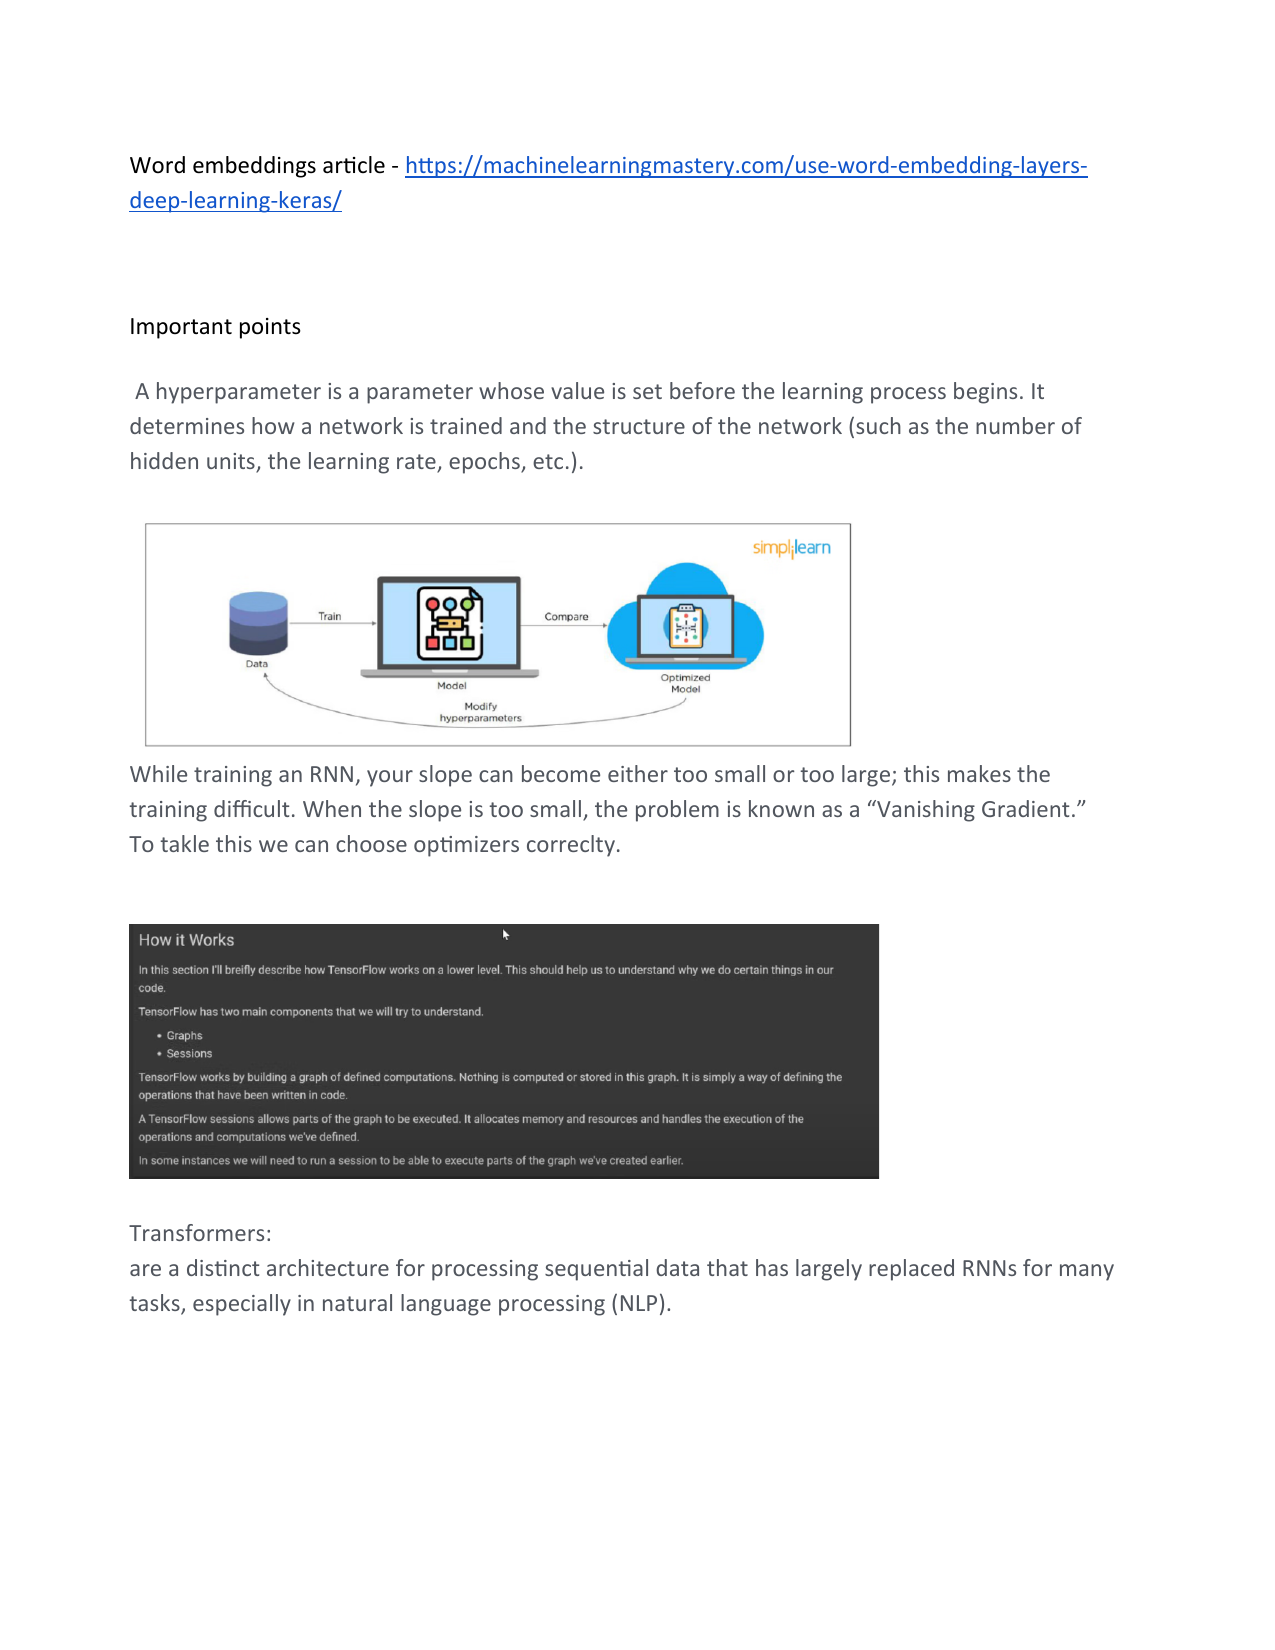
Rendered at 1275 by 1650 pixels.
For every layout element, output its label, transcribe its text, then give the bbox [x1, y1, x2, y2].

text Transformers: [129, 1217, 1133, 1248]
text Important points [129, 311, 1133, 341]
text Word embeddings article - https://machinelearningmastery.com/use-word-embedding-layers-deep-learning-keras/ [129, 150, 1133, 216]
text To takle this we can choose optimizers correclty. [129, 829, 1133, 859]
text While training an RNN, your slope can become either too small or too large; this makes the training difficult. When the slope is too small, the problem is known as a “Vanishing Gradient.” [129, 759, 1133, 824]
picture [129, 511, 880, 755]
text A hyperparameter is a parameter whose value is set before the learning process begins. It determines how a network is trained and the structure of the network (such as the number of hidden units, the learning rate, epochs, etc.). [129, 376, 1133, 476]
text are a distinct architecture for processing sequential data that has largely replaced RNNs for many tasks, especially in natural language processing (NLP). [129, 1252, 1133, 1318]
picture [129, 924, 880, 1179]
